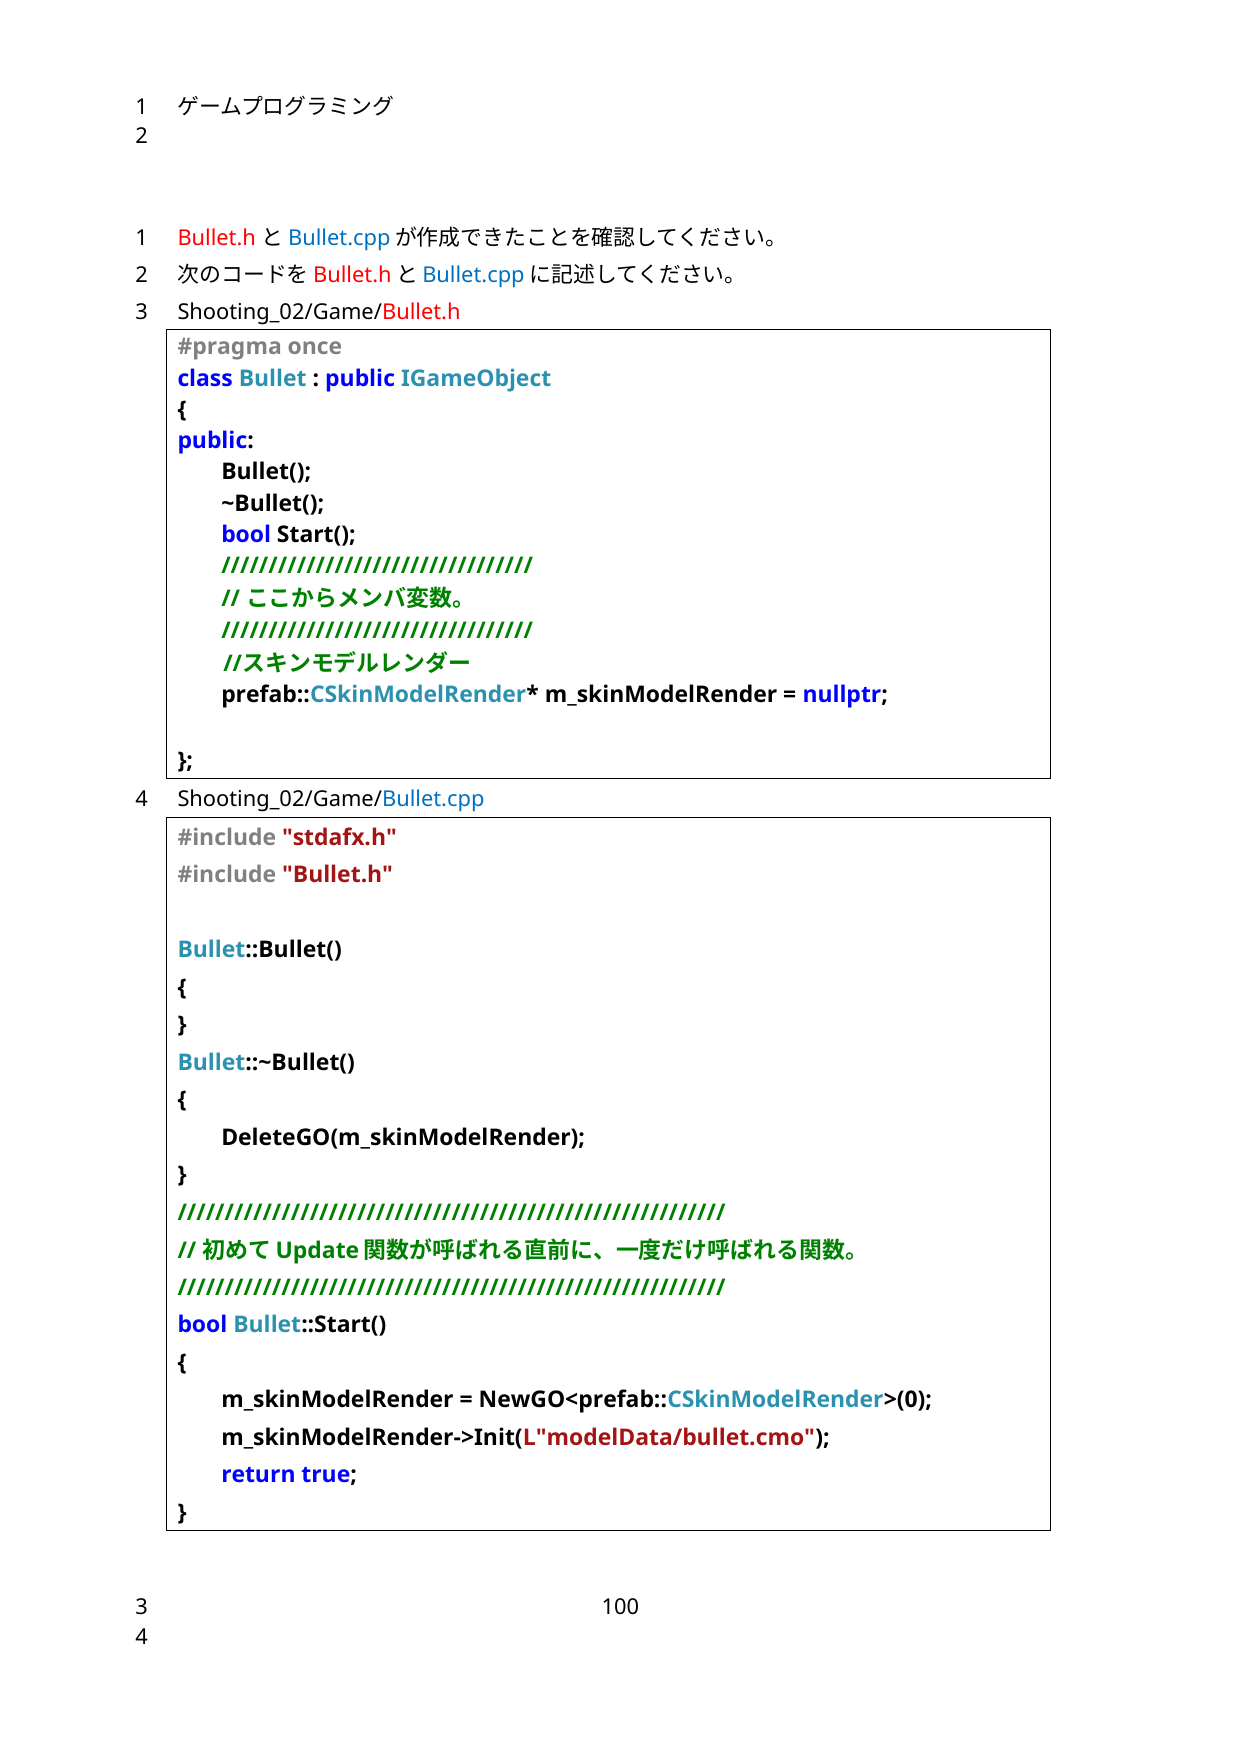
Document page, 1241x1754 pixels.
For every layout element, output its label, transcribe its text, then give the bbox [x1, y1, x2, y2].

table_header #include "stdafx.h" #include "Bullet.h" Bullet::Bullet() { } Bullet::~Bullet() { DeleteGO(m_skinModelRender); } ////////////////////////////////////////////////////////// // 初めてUpdate関数が呼ばれる直前に、一度だけ呼ばれる関数。 ////////////////////////////////////////////////////////// bool Bullet::Start() { m_skinModelRender = NewGO<prefab::CSkinModelRender>(0); m_skinModelRender->Init(L"modelData/bullet.cmo"); return true; } [167, 818, 1050, 1530]
text Shooting_02/Game/Bullet.cpp [177, 779, 1063, 817]
table_header #pragma once class Bullet : public IGameObject { public: Bullet(); ~Bullet(); bool Start(); ///////////////////////////////// // ここからメンバ変数。 ///////////////////////////////// //スキンモデルレンダー prefab::CSkinModelRender* m_skinModelRender = nullptr; }; [167, 330, 1050, 778]
text Shooting_02/Game/Bullet.h [177, 292, 1063, 329]
text Bullet.h とBullet.cppが作成できたことを確認してください。 [177, 217, 1063, 254]
text 次のコードをBullet.hとBullet.cppに記述してください。 [177, 254, 1063, 292]
